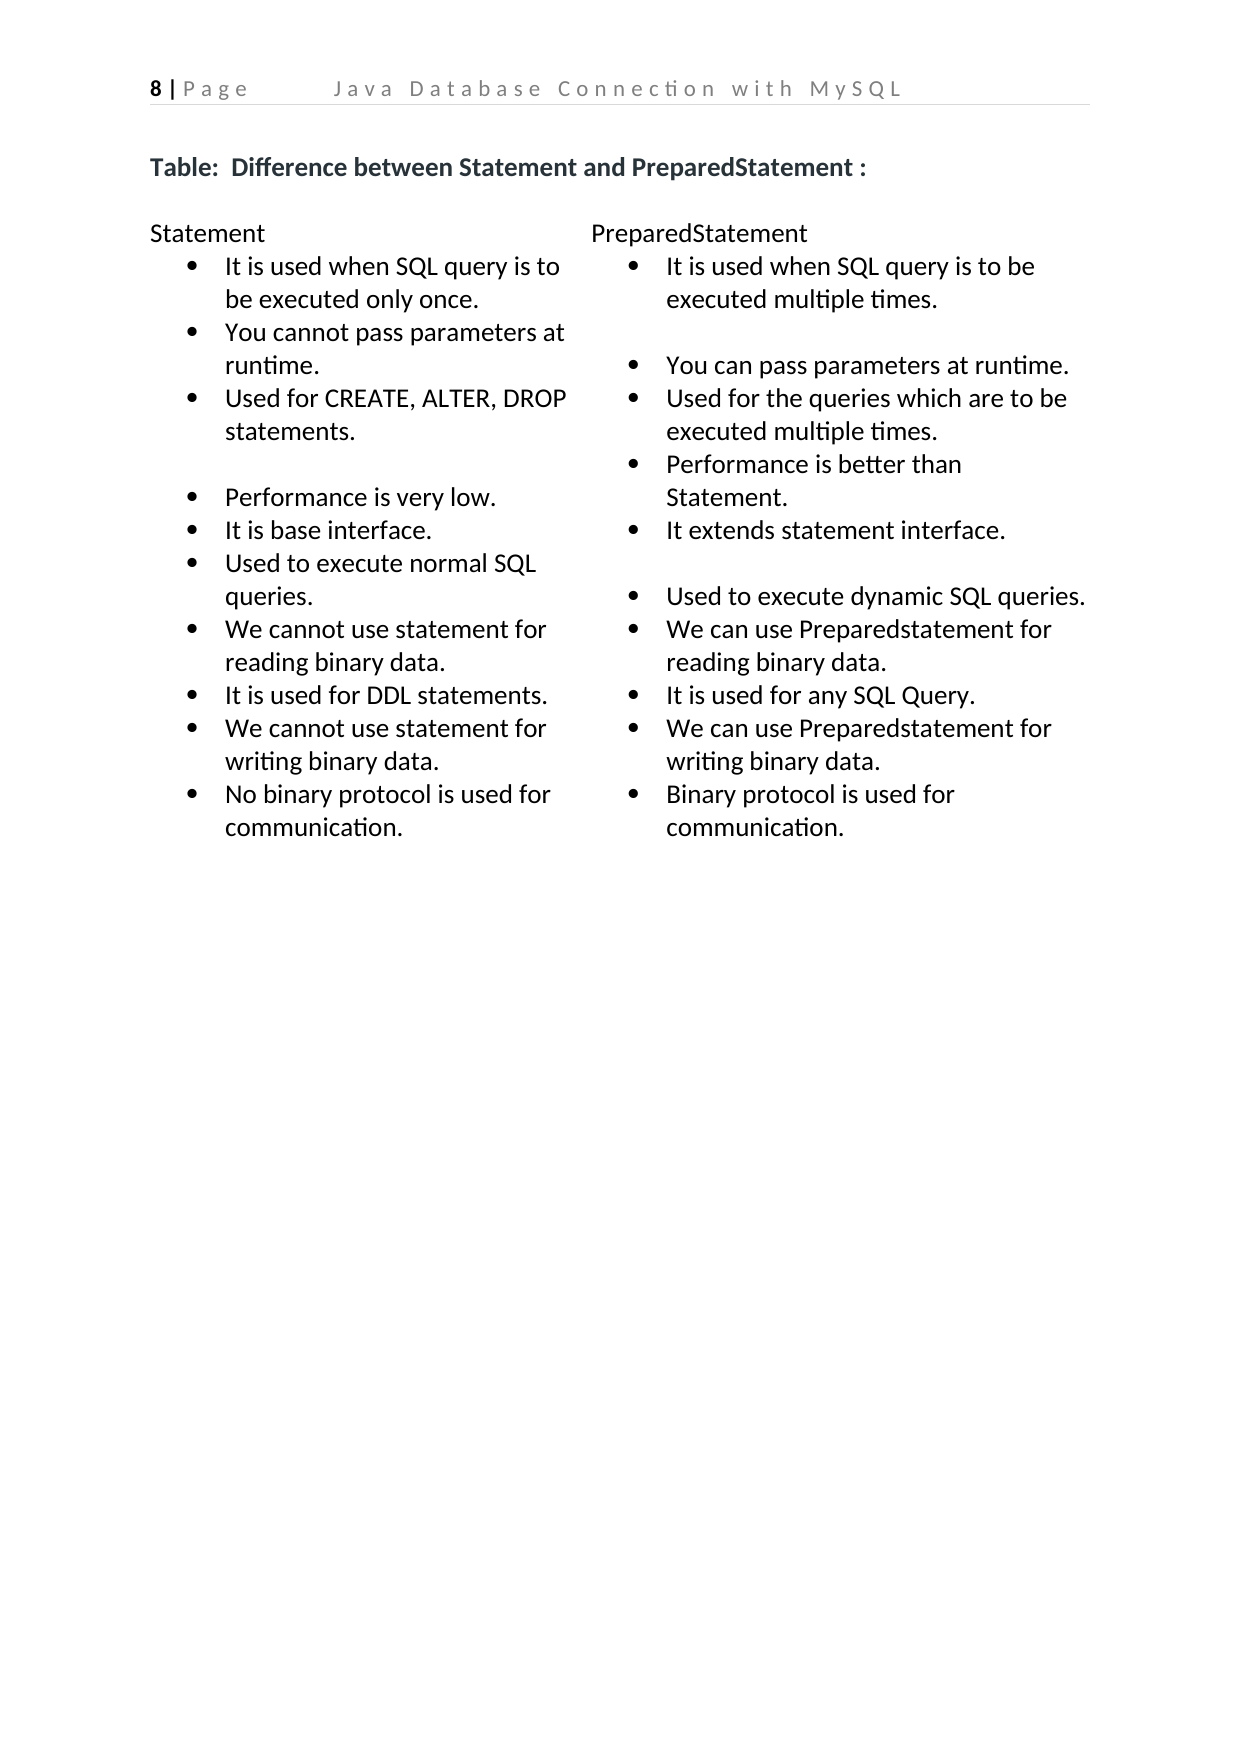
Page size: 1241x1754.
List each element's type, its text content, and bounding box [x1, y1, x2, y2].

table_cell It is used for DDL statements. [150, 678, 591, 711]
table_cell Used for CREATE, ALTER, DROP statements. [150, 381, 591, 447]
table_cell We cannot use statement for reading binary data. [150, 612, 591, 678]
table_cell Used to execute dynamic SQL queries. [591, 546, 1090, 612]
text Table: Difference between Statement and PreparedStatement : [150, 150, 1090, 216]
table_cell Used for the queries which are to be executed multiple times. [591, 381, 1090, 447]
table_cell We cannot use statement for writing binary data. [150, 711, 591, 777]
table_cell It is used for any SQL Query. [591, 678, 1090, 711]
table_cell We can use Preparedstatement for reading binary data. [591, 612, 1090, 678]
table_cell Used to execute normal SQL queries. [150, 546, 591, 612]
table_cell You can pass parameters at runtime. [591, 315, 1090, 381]
table_cell It is base interface. [150, 513, 591, 546]
table_cell It is used when SQL query is to be executed only once. [150, 249, 591, 315]
table_cell We can use Preparedstatement for writing binary data. [591, 711, 1090, 777]
table_cell It extends statement interface. [591, 513, 1090, 546]
table_cell Binary protocol is used for communication. [591, 778, 1090, 843]
table_header PreparedStatement [591, 216, 1090, 249]
table_cell It is used when SQL query is to be executed multiple times. [591, 249, 1090, 315]
table_cell No binary protocol is used for communication. [150, 778, 591, 843]
table_header Statement [150, 216, 591, 249]
table_cell Performance is better than Statement. [591, 447, 1090, 513]
table_cell Performance is very low. [150, 447, 591, 513]
table_cell You cannot pass parameters at runtime. [150, 315, 591, 381]
